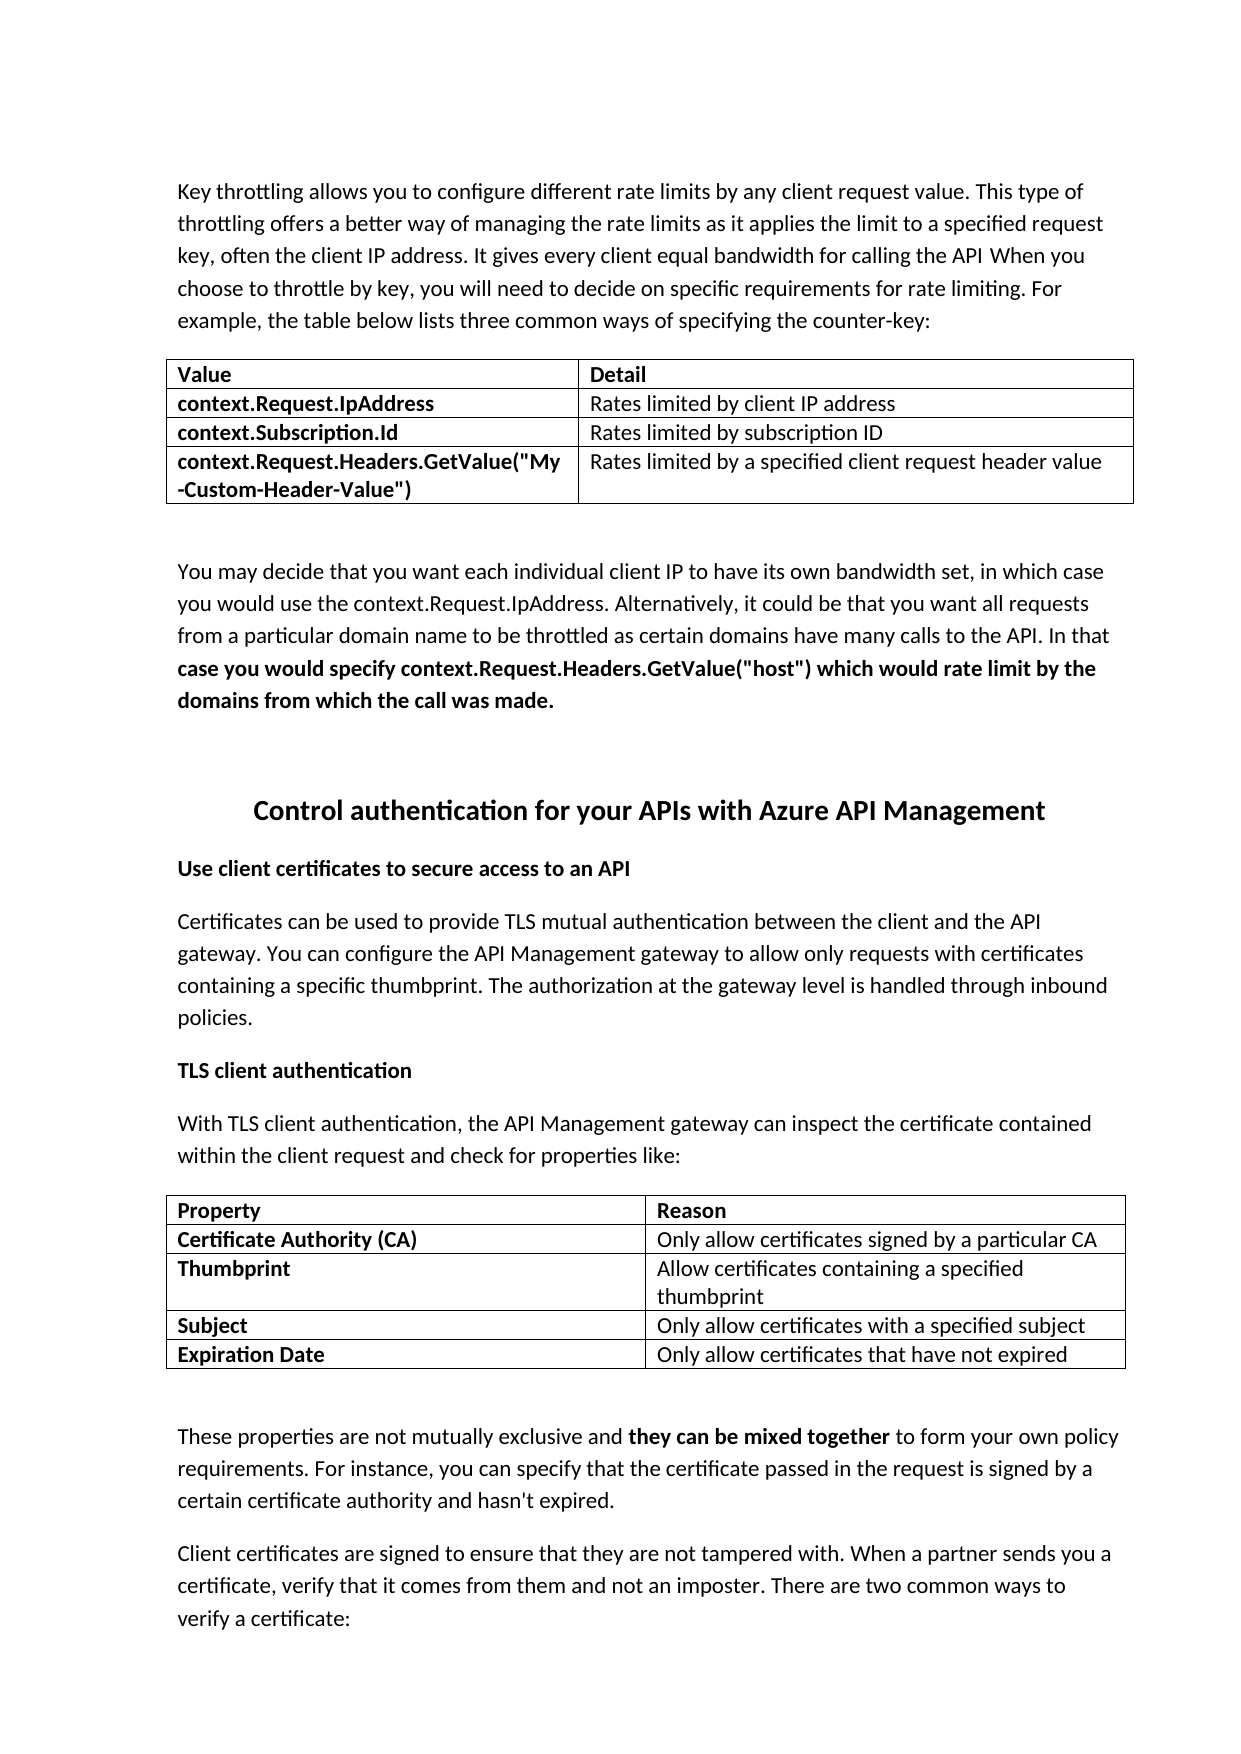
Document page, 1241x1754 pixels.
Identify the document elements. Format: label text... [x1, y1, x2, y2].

text Key throttling allows you to configure different rate limits by any client request value. This type of throttling offers a better way of managing the rate limits as it applies the limit to a specified request key, often the client IP address. It gives every client equal bandwidth for calling the API When you choose to throttle by key, you will need to decide on specific requirements for rate limiting. For example, the table below lists three common ways of specifying the counter-key: [177, 177, 1122, 334]
table_cell Rates limited by subscription ID [579, 418, 1133, 446]
text These properties are not mutually exclusive and they can be mixed together to form your own policy requirements. For instance, you can specify that the certificate passed in the request is signed by a certain certificate authority and hasn't expired. [177, 1422, 1122, 1514]
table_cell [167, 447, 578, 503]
text Client certificates are signed to ensure that they are not tampered with. When a partner sends you a certificate, verify that it comes from them and not an imposter. There are two common ways to verify a certificate: [177, 1539, 1122, 1632]
table_header Detail [579, 360, 1133, 388]
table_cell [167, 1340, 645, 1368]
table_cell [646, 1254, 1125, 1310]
text Use client certificates to secure access to an API [177, 854, 1122, 882]
table_cell Rates limited by client IP address [579, 389, 1133, 417]
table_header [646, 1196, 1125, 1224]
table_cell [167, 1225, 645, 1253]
table_cell context.Request.IpAddress [167, 389, 578, 417]
table_header Value [167, 360, 578, 388]
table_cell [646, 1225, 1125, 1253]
text You may decide that you want each individual client IP to have its own bandwidth set, in which case you would use the context.Request.IpAddress. Alternatively, it could be that you want all requests from a particular domain name to be throttled as certain domains have many calls to the API. In that case you would specify context.Request.Headers.GetValue("host") which would rate limit by the domains from which the call was made. [177, 557, 1122, 714]
text Certificates can be used to provide TLS mutual authentication between the client and the API gateway. You can configure the API Management gateway to allow only requests with certificates containing a specific thumbprint. The authorization at the gateway level is handled through inbound policies. [177, 907, 1122, 1031]
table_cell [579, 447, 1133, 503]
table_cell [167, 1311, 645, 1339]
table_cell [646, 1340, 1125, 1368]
table_cell context.Subscription.Id [167, 418, 578, 446]
text TLS client authentication [177, 1056, 1122, 1084]
text With TLS client authentication, the API Management gateway can inspect the certificate contained within the client request and check for properties like: [177, 1109, 1122, 1170]
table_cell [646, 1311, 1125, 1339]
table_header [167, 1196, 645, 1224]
text Control authentication for your APIs with Azure API Management [177, 792, 1122, 828]
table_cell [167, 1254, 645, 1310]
